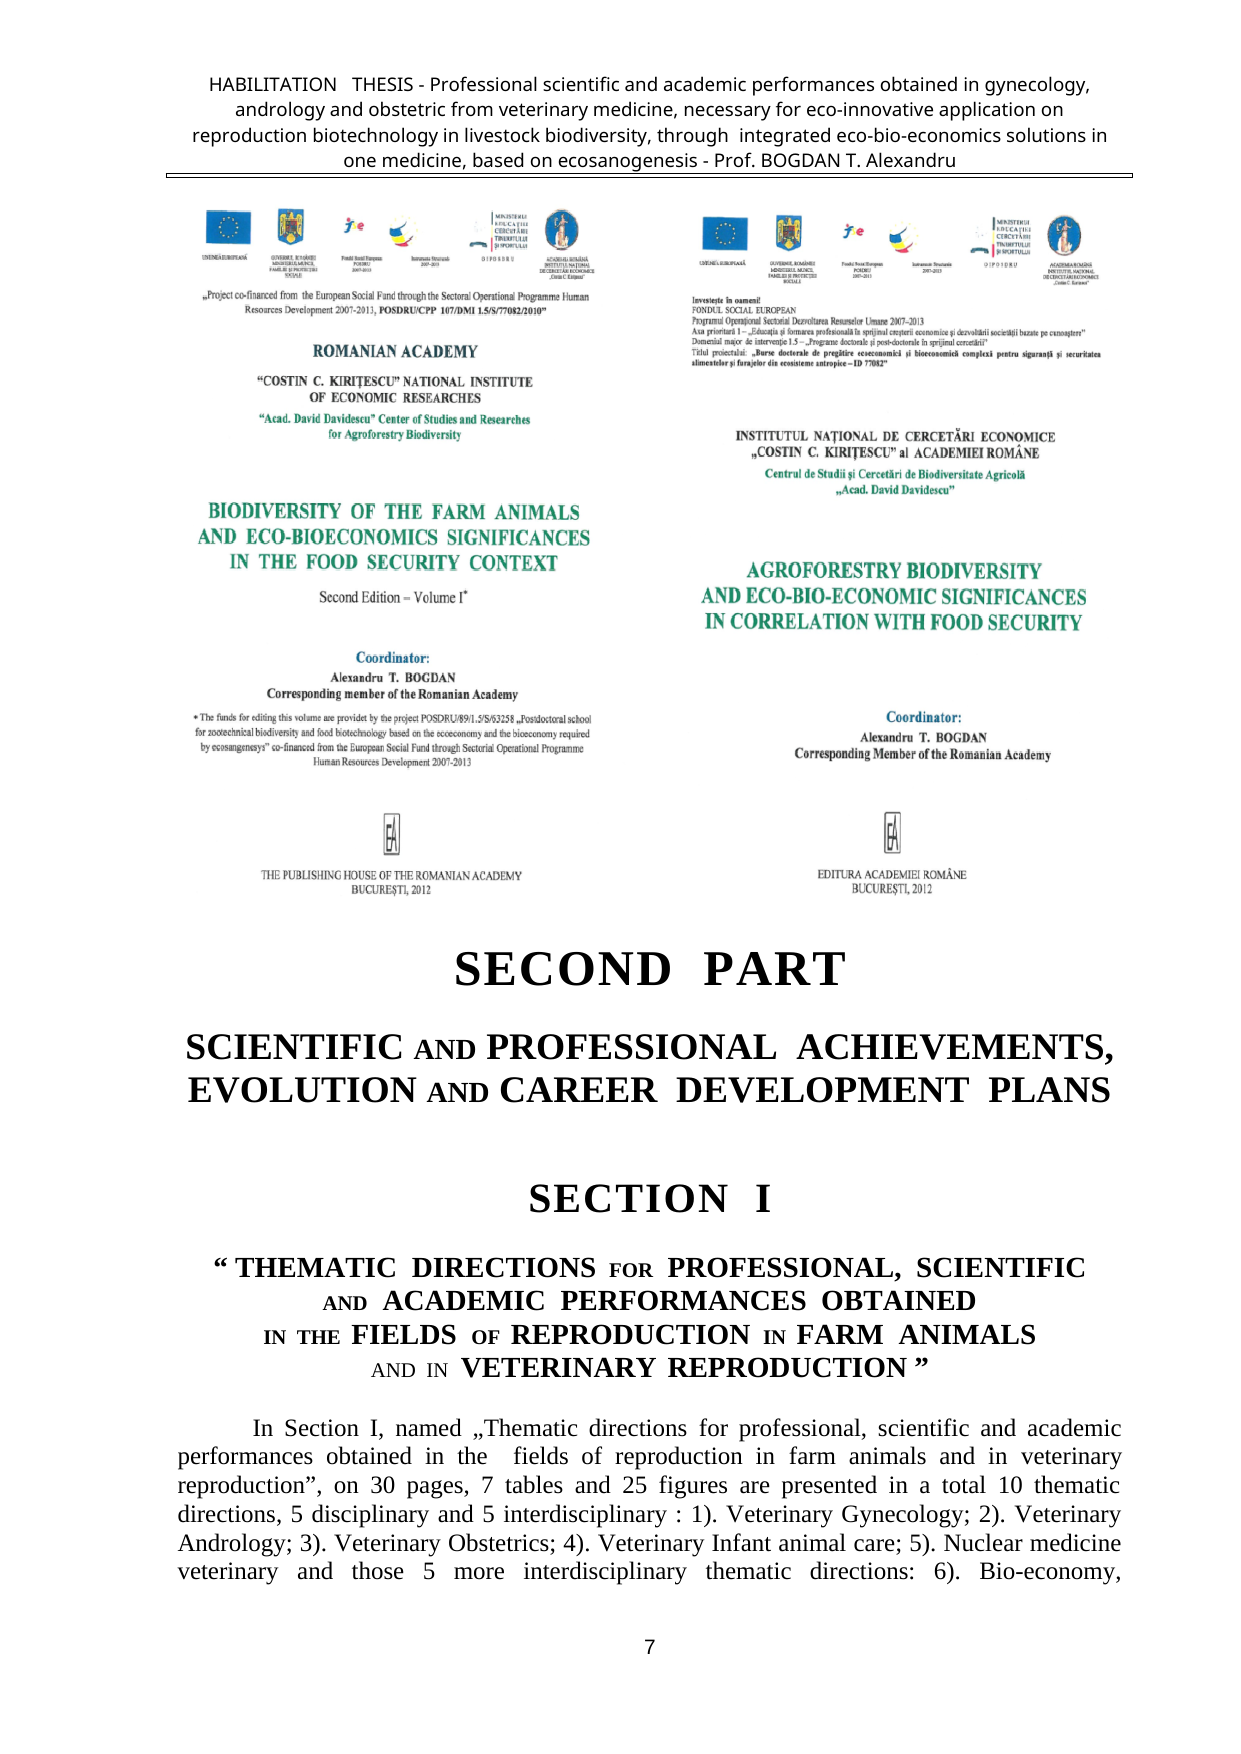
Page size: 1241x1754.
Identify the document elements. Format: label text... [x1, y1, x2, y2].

picture [179, 189, 634, 910]
text AND IN VETERINARY REPRODUCTION ” [177, 1350, 1122, 1384]
text SECTION I [177, 1173, 1122, 1221]
text SECOND PART [177, 938, 1122, 996]
text “ THEMATIC DIRECTIONS FOR PROFESSIONAL, SCIENTIFIC [177, 1250, 1122, 1283]
text IN THE FIELDS OF REPRODUCTION IN FARM ANIMALS [177, 1317, 1122, 1350]
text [177, 1413, 1122, 1585]
picture [671, 211, 1120, 910]
text SCIENTIFIC AND PROFESSIONAL ACHIEVEMENTS, EVOLUTION AND CAREER DEVELOPMENT PLANS [177, 1024, 1122, 1111]
text AND ACADEMIC PERFORMANCES OBTAINED [177, 1283, 1122, 1317]
